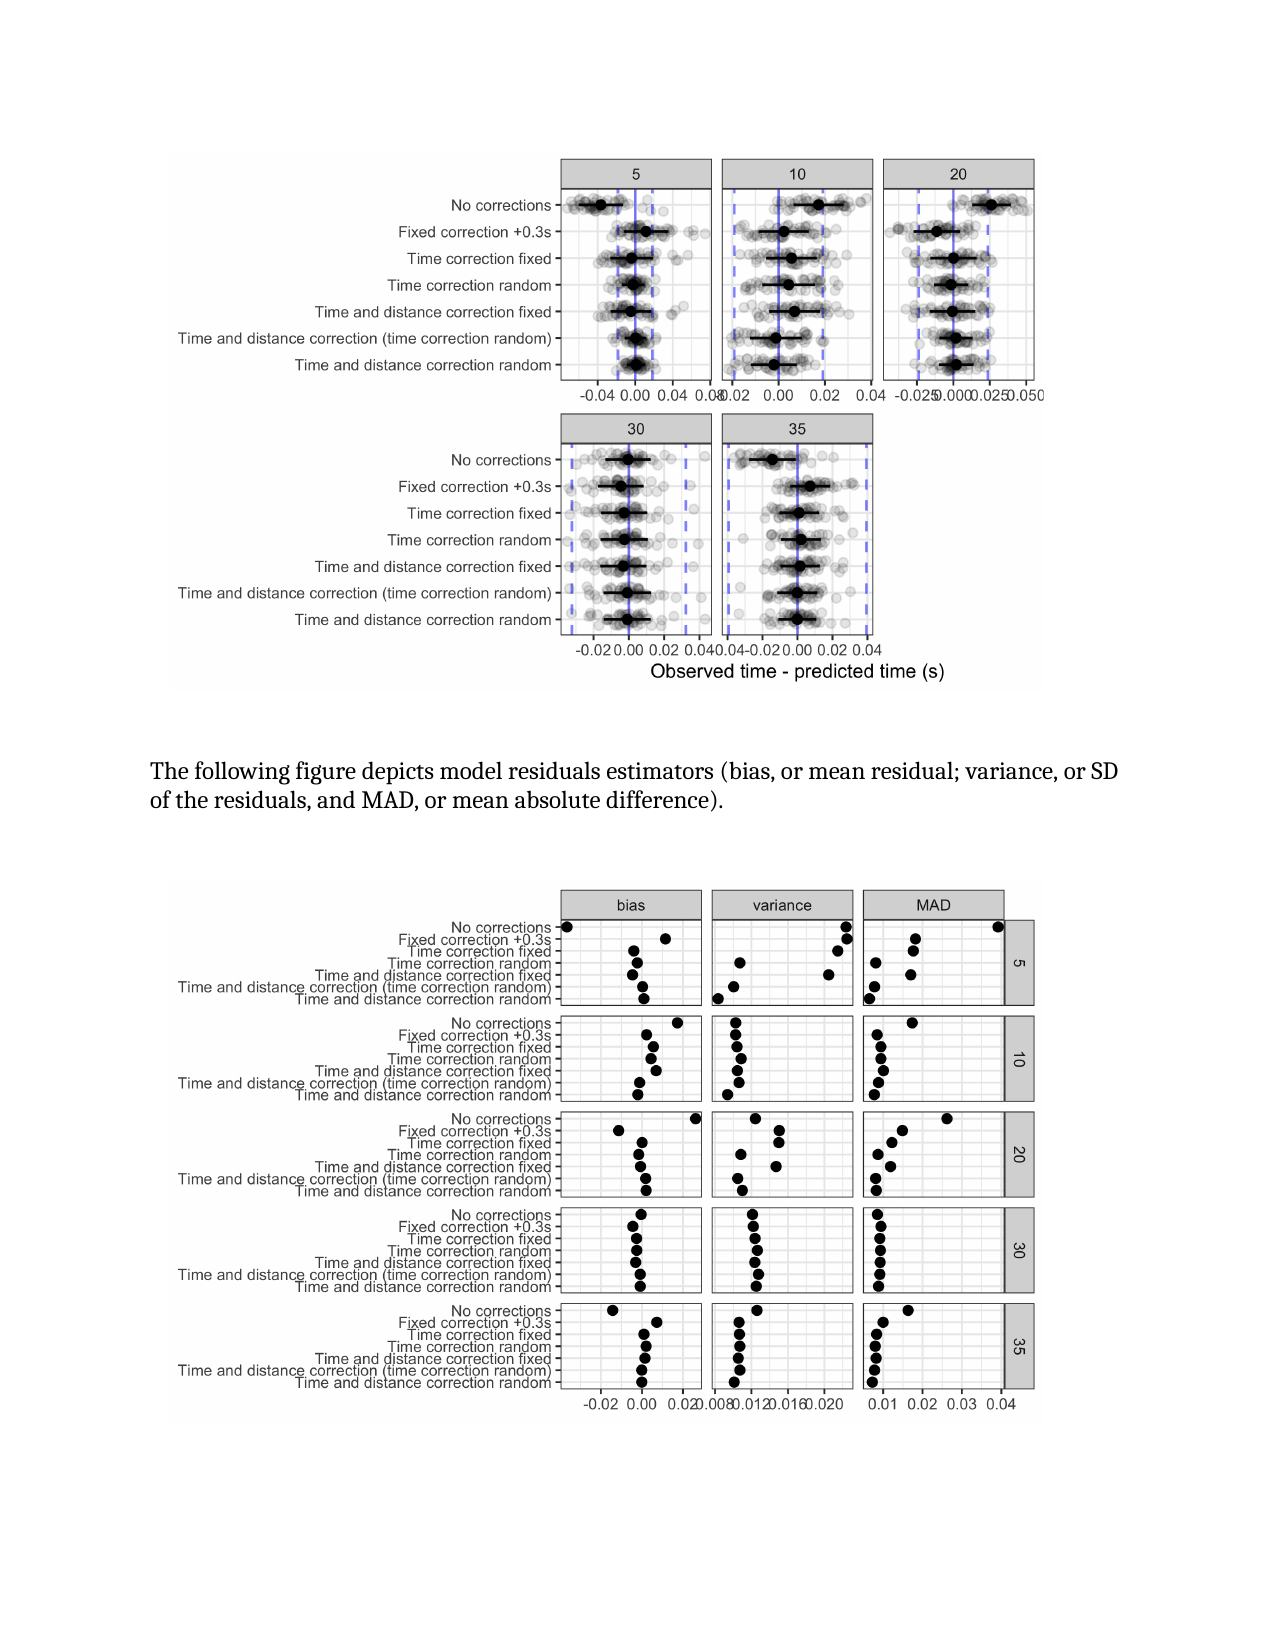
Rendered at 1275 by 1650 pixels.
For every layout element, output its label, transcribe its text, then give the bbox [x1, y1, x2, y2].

text The following figure depicts model residuals estimators (bias, or mean residual; variance, or SD of the residuals, and MAD, or mean absolute difference). [150, 757, 1125, 814]
picture [168, 150, 1044, 691]
picture [168, 880, 1044, 1422]
